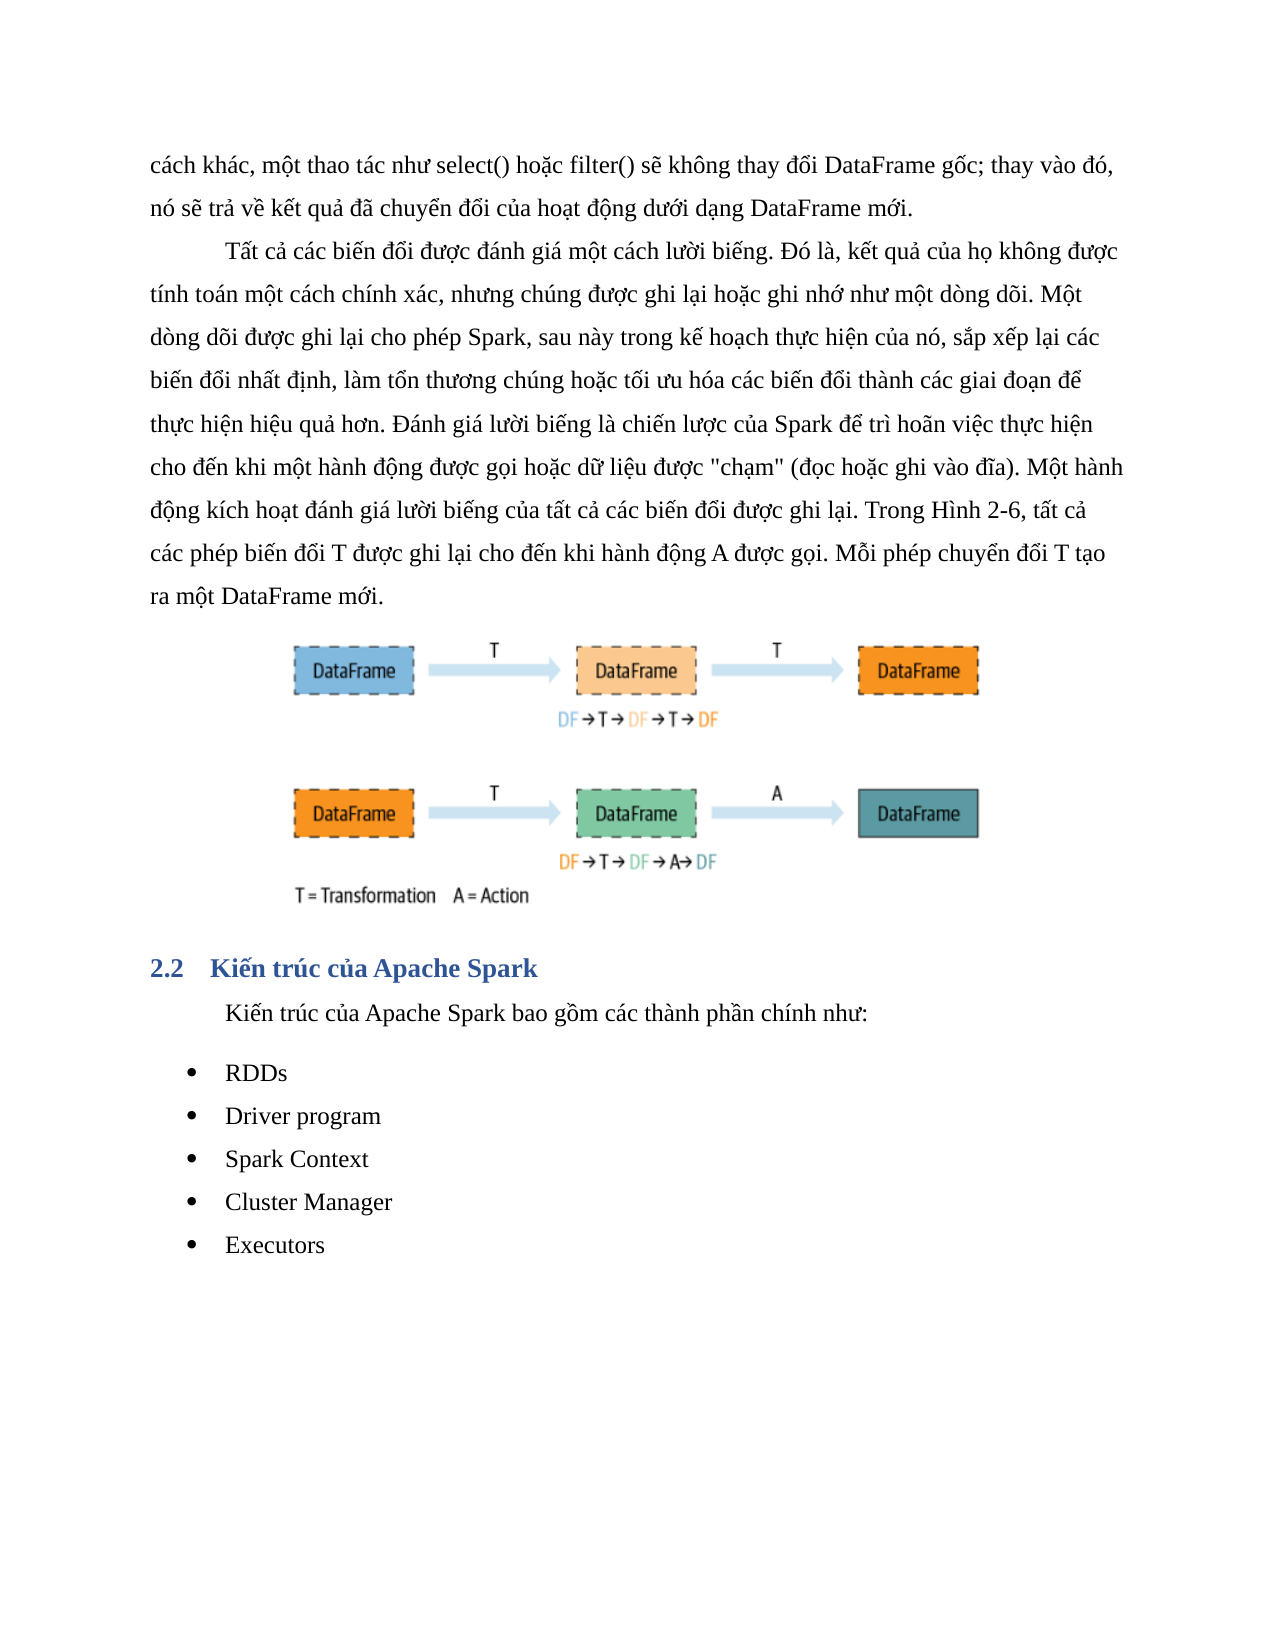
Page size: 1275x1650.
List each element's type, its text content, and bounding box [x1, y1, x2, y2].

picture [210, 624, 1057, 921]
subtitle Kiến trúc của Apache Spark [150, 952, 1125, 983]
text Kiến trúc của Apache Spark bao gồm các thành phần chính như: [150, 998, 1125, 1027]
list Executors [187, 1231, 1125, 1259]
list RDDs [187, 1058, 1125, 1087]
list Driver program [187, 1101, 1125, 1130]
text Tất cả các biến đổi được đánh giá một cách lười biếng. Đó là, kết quả của họ không được tính toán một cách chính xác, nhưng chúng được ghi lại hoặc ghi nhớ như một dòng dõi. Một dòng dõi được ghi lại cho phép Spark, sau này trong kế hoạch thực hiện của nó, sắp xếp lại các biến đổi nhất định, làm tổn thương chúng hoặc tối ưu hóa các biến đổi thành các giai đoạn để thực hiện hiệu quả hơn. Đánh giá lười biếng là chiến lược của Spark để trì hoãn việc thực hiện cho đến khi một hành động được gọi hoặc dữ liệu được "chạm" (đọc hoặc ghi vào đĩa). Một hành động kích hoạt đánh giá lười biếng của tất cả các biến đổi được ghi lại. Trong Hình 2-6, tất cả các phép biến đổi T được ghi lại cho đến khi hành động A được gọi. Mỗi phép chuyển đổi T tạo ra một DataFrame mới. [150, 236, 1125, 610]
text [150, 150, 1125, 222]
list Spark Context [187, 1144, 1125, 1173]
list Cluster Manager [187, 1187, 1125, 1216]
